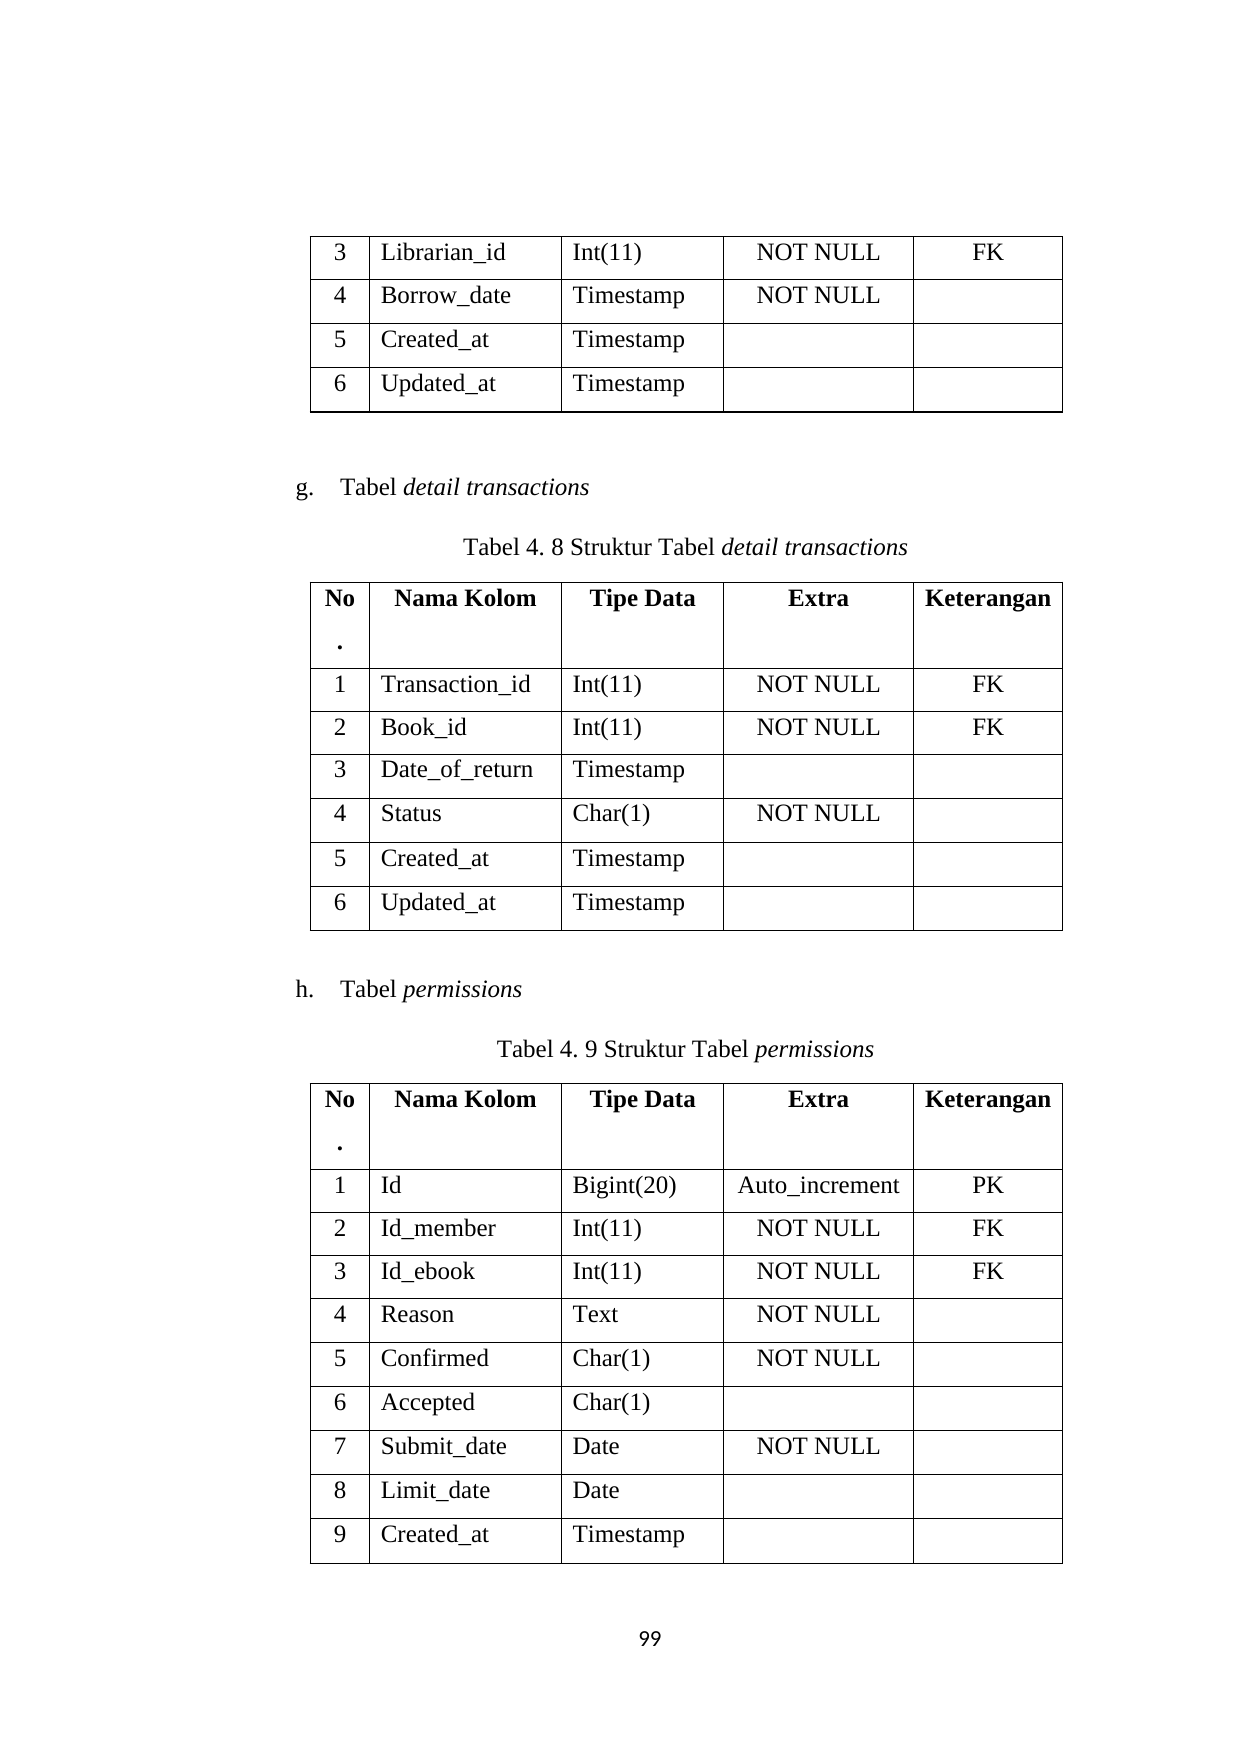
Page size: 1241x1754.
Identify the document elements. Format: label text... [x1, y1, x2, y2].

table_cell [914, 324, 1062, 367]
table_cell NOT NULL [724, 1299, 913, 1342]
table_header Keterangan [914, 1084, 1062, 1169]
table_cell [724, 1475, 913, 1518]
list Tabel permissions [295, 974, 1063, 1003]
table_cell 7 [311, 1431, 369, 1474]
table_cell 3 [311, 1256, 369, 1298]
table_cell Created_at [370, 324, 561, 367]
text Tabel 4. 8 Struktur Tabel detail transactions [310, 532, 1063, 561]
table_cell Borrow_date [370, 280, 561, 323]
table_cell FK [914, 1256, 1062, 1298]
table_cell Date [562, 1475, 723, 1518]
table_cell 2 [311, 1213, 369, 1255]
table_cell FK [914, 669, 1062, 711]
table_cell Int(11) [562, 237, 723, 279]
table_cell Char(1) [562, 1343, 723, 1386]
table_cell 5 [311, 843, 369, 886]
table_cell [724, 887, 913, 930]
table_cell NOT NULL [724, 280, 913, 323]
table_cell Book_id [370, 712, 561, 753]
table_cell NOT NULL [724, 799, 913, 842]
table_cell Timestamp [562, 755, 723, 797]
table_cell Status [370, 799, 561, 842]
table_cell [914, 755, 1062, 797]
table_cell Reason [370, 1299, 561, 1342]
table_cell 3 [311, 237, 369, 279]
table_cell PK [914, 1170, 1062, 1212]
table_cell NOT NULL [724, 669, 913, 711]
table_cell 4 [311, 280, 369, 323]
table_cell NOT NULL [724, 237, 913, 279]
table_header Keterangan [914, 583, 1062, 668]
table_cell [914, 843, 1062, 886]
table_cell Created_at [370, 843, 561, 886]
table_cell [724, 755, 913, 797]
table_cell Transaction_id [370, 669, 561, 711]
table_cell Char(1) [562, 799, 723, 842]
table_cell FK [914, 712, 1062, 753]
table_cell 6 [311, 887, 369, 930]
table_cell [724, 1387, 913, 1430]
table_cell 4 [311, 799, 369, 842]
table_cell Created_at [370, 1519, 561, 1562]
table_cell Accepted [370, 1387, 561, 1430]
table_cell FK [914, 237, 1062, 279]
table_cell NOT NULL [724, 1213, 913, 1255]
table_cell Confirmed [370, 1343, 561, 1386]
table_cell Librarian_id [370, 237, 561, 279]
table_cell [914, 799, 1062, 842]
table_cell NOT NULL [724, 1431, 913, 1474]
table_cell [914, 887, 1062, 930]
table_header Extra [724, 1084, 913, 1169]
table_cell [914, 1387, 1062, 1430]
table_cell Char(1) [562, 1387, 723, 1430]
table_header Nama Kolom [370, 583, 561, 668]
table_cell Timestamp [562, 1519, 723, 1562]
table_cell Timestamp [562, 280, 723, 323]
table_cell FK [914, 1213, 1062, 1255]
table_cell [724, 368, 913, 411]
table_cell Timestamp [562, 324, 723, 367]
table_cell 5 [311, 1343, 369, 1386]
table_header No. [311, 1084, 369, 1169]
table_header Tipe Data [562, 1084, 723, 1169]
text Tabel 4. 9 Struktur Tabel permissions [310, 1034, 1063, 1062]
table_header Tipe Data [562, 583, 723, 668]
table_cell [724, 843, 913, 886]
table_cell [914, 1343, 1062, 1386]
table_cell [914, 1519, 1062, 1562]
table_cell 1 [311, 669, 369, 711]
table_cell Int(11) [562, 1213, 723, 1255]
table_cell Timestamp [562, 368, 723, 411]
table_cell Int(11) [562, 1256, 723, 1298]
table_header Extra [724, 583, 913, 668]
table_cell 8 [311, 1475, 369, 1518]
table_cell [914, 1431, 1062, 1474]
table_cell Auto_increment [724, 1170, 913, 1212]
table_cell NOT NULL [724, 1256, 913, 1298]
table_cell 4 [311, 1299, 369, 1342]
table_cell Bigint(20) [562, 1170, 723, 1212]
table_cell Id_ebook [370, 1256, 561, 1298]
table_cell Timestamp [562, 843, 723, 886]
table_cell [914, 1475, 1062, 1518]
table_cell [914, 280, 1062, 323]
table_cell NOT NULL [724, 712, 913, 753]
table_cell Date_of_return [370, 755, 561, 797]
table_cell NOT NULL [724, 1343, 913, 1386]
table_cell Submit_date [370, 1431, 561, 1474]
table_cell Id_member [370, 1213, 561, 1255]
table_cell Updated_at [370, 887, 561, 930]
table_cell [724, 1519, 913, 1562]
table_cell 3 [311, 755, 369, 797]
table_cell 6 [311, 1387, 369, 1430]
table_cell 5 [311, 324, 369, 367]
table_cell [914, 1299, 1062, 1342]
table_cell Id [370, 1170, 561, 1212]
table_cell [914, 368, 1062, 411]
table_cell 1 [311, 1170, 369, 1212]
table_cell 6 [311, 368, 369, 411]
table_cell [724, 324, 913, 367]
table_cell Int(11) [562, 712, 723, 753]
table_cell Updated_at [370, 368, 561, 411]
table_cell Int(11) [562, 669, 723, 711]
list Tabel detail transactions [295, 472, 1063, 501]
table_header No. [311, 583, 369, 668]
table_header Nama Kolom [370, 1084, 561, 1169]
table_cell Timestamp [562, 887, 723, 930]
table_cell Limit_date [370, 1475, 561, 1518]
table_cell Text [562, 1299, 723, 1342]
table_cell 9 [311, 1519, 369, 1562]
table_cell 2 [311, 712, 369, 753]
table_cell Date [562, 1431, 723, 1474]
